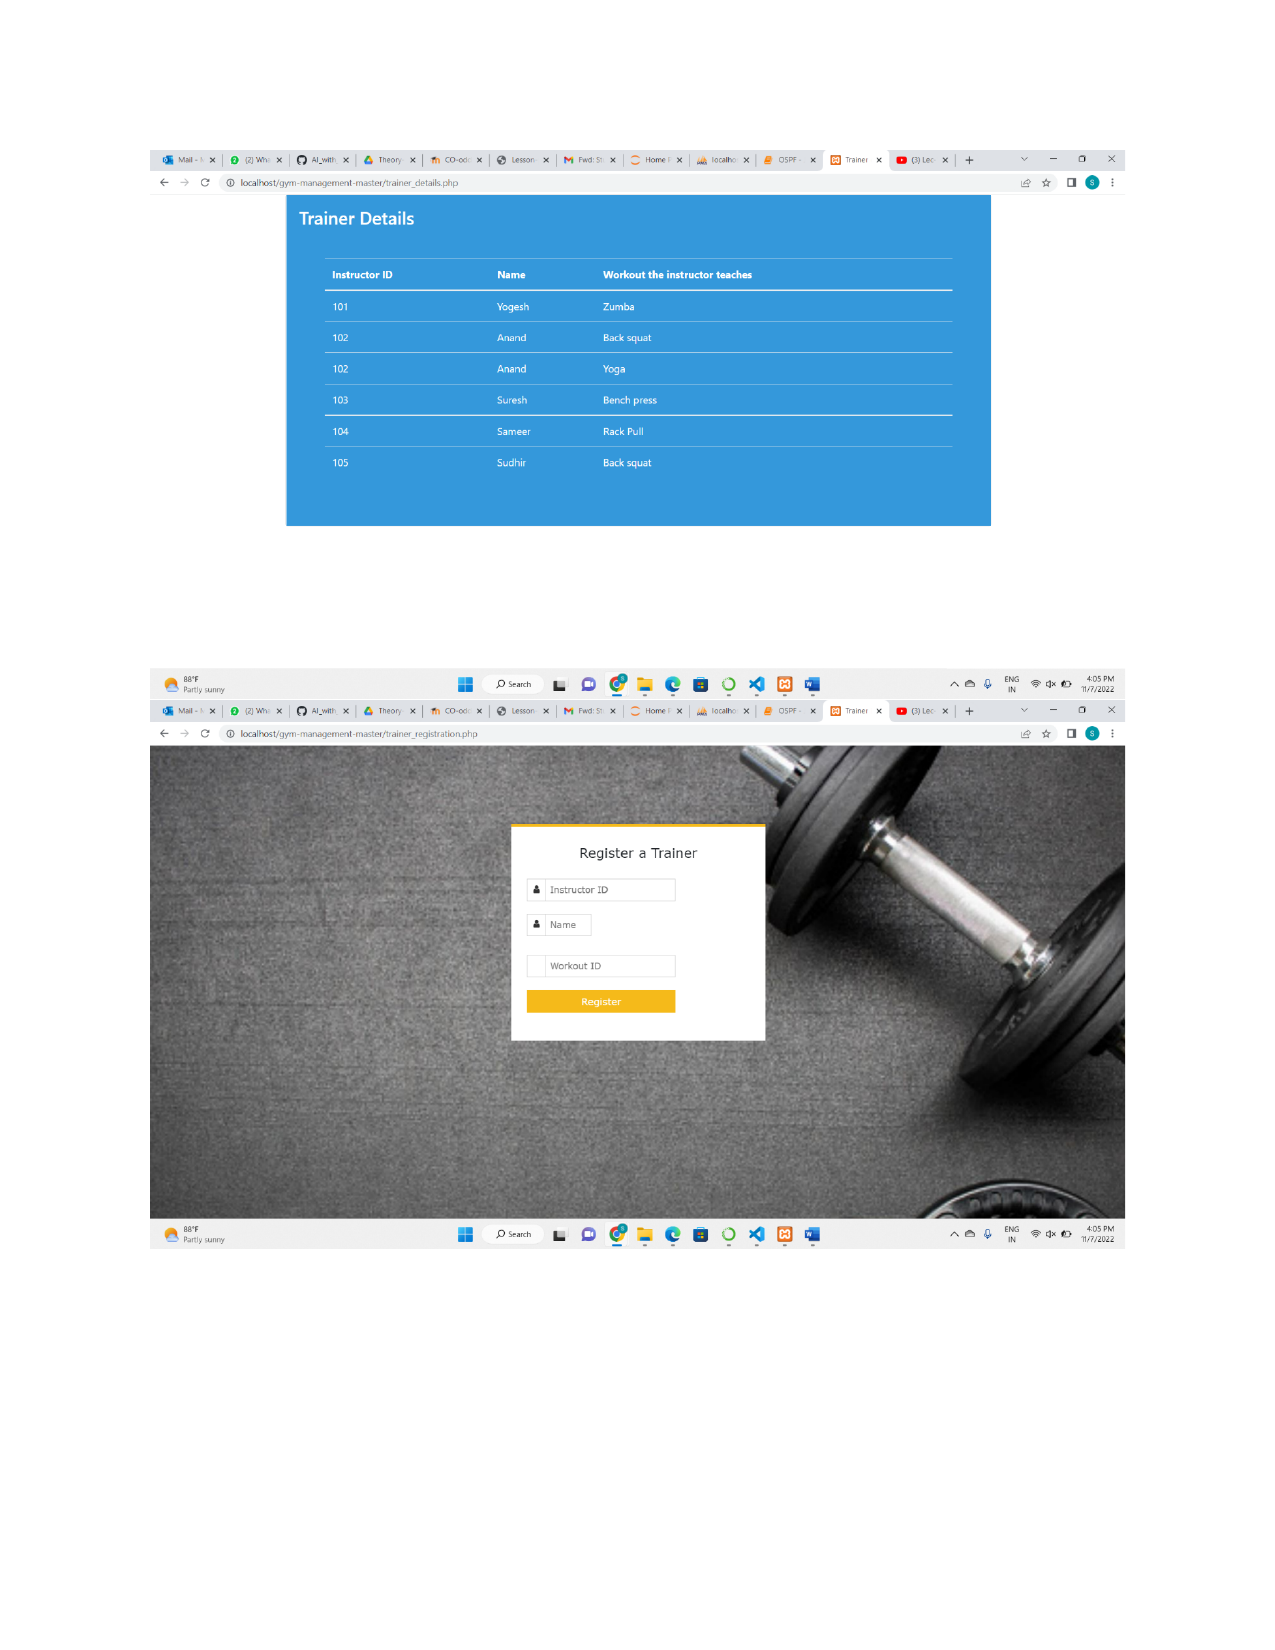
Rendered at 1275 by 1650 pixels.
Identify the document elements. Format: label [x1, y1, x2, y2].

picture [150, 700, 1125, 1249]
picture [150, 150, 1125, 699]
